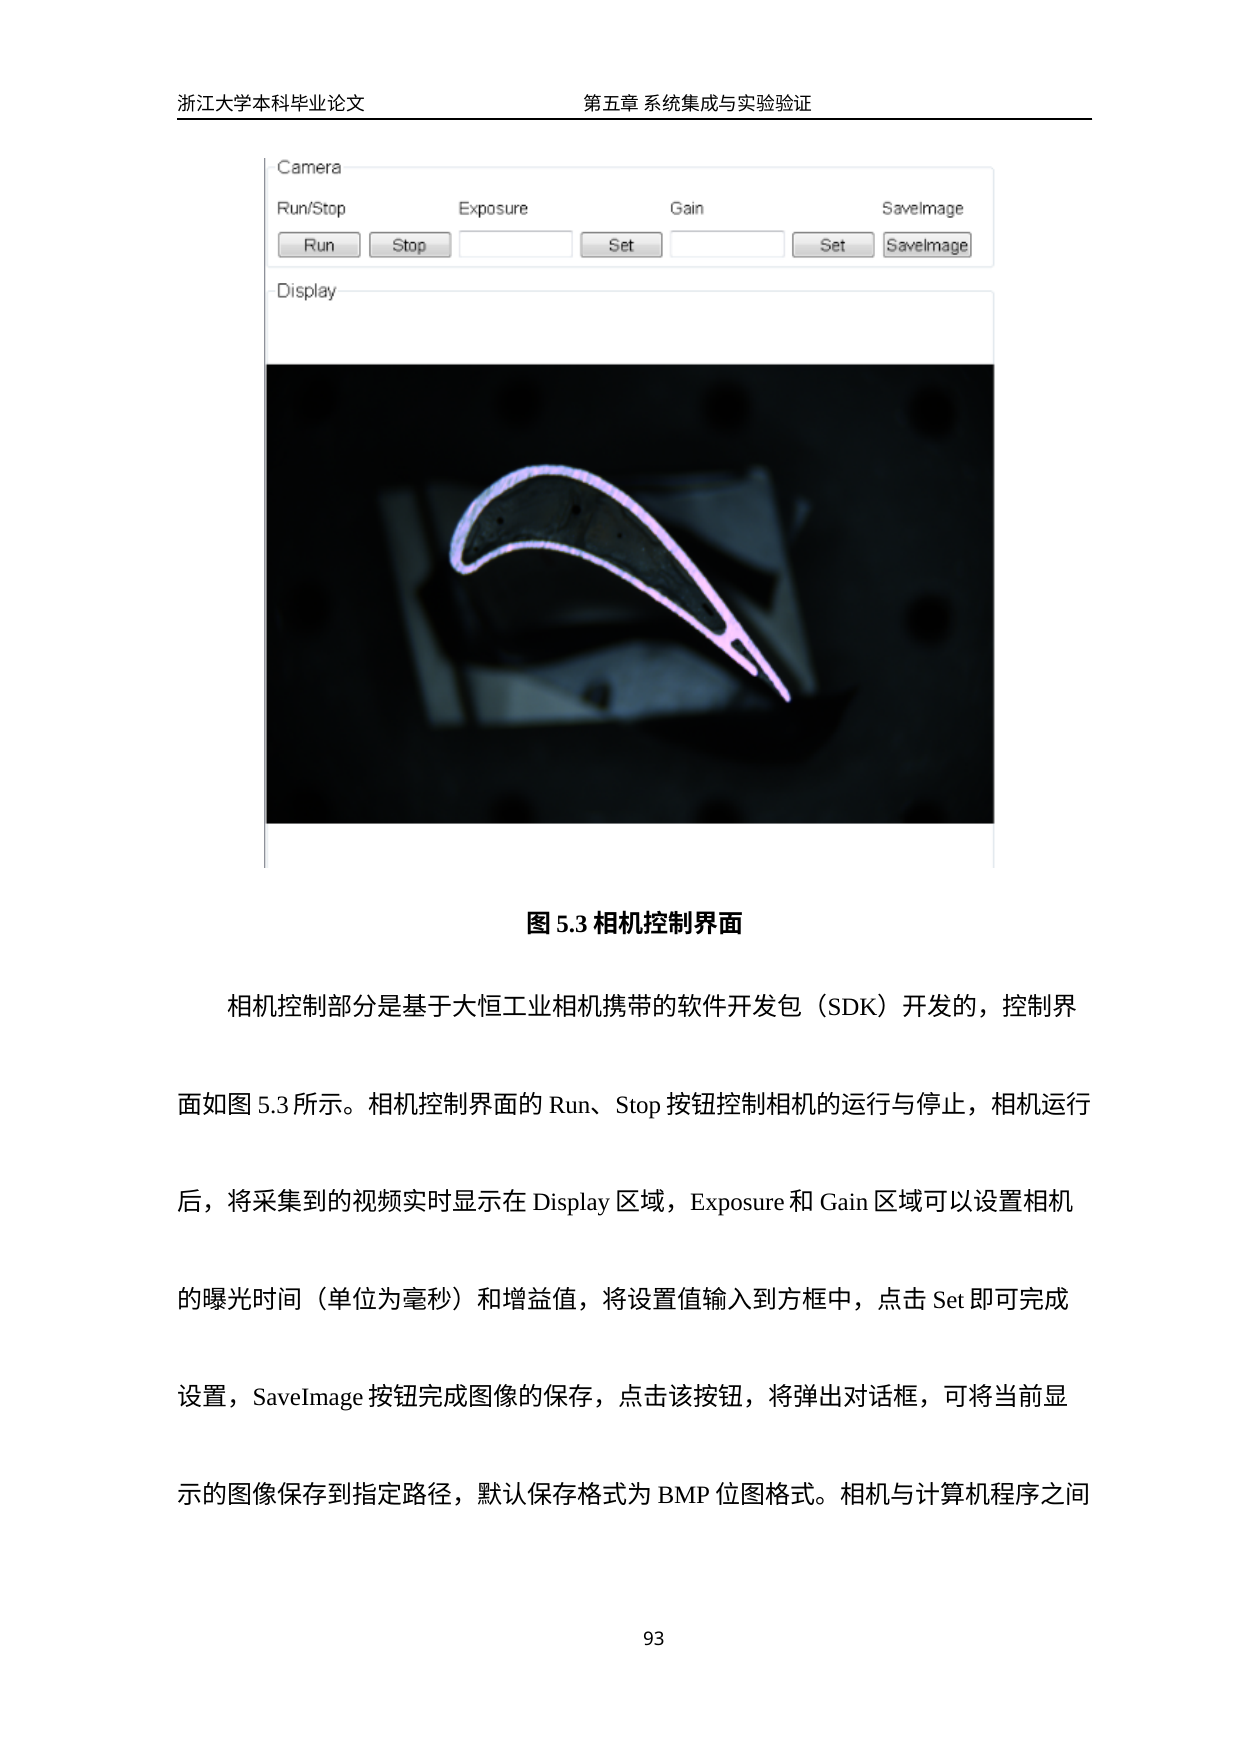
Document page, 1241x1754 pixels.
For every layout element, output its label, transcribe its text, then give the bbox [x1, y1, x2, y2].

text 图5.3 相机控制界面 [177, 889, 1092, 954]
picture [264, 158, 1006, 868]
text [177, 972, 1092, 1525]
